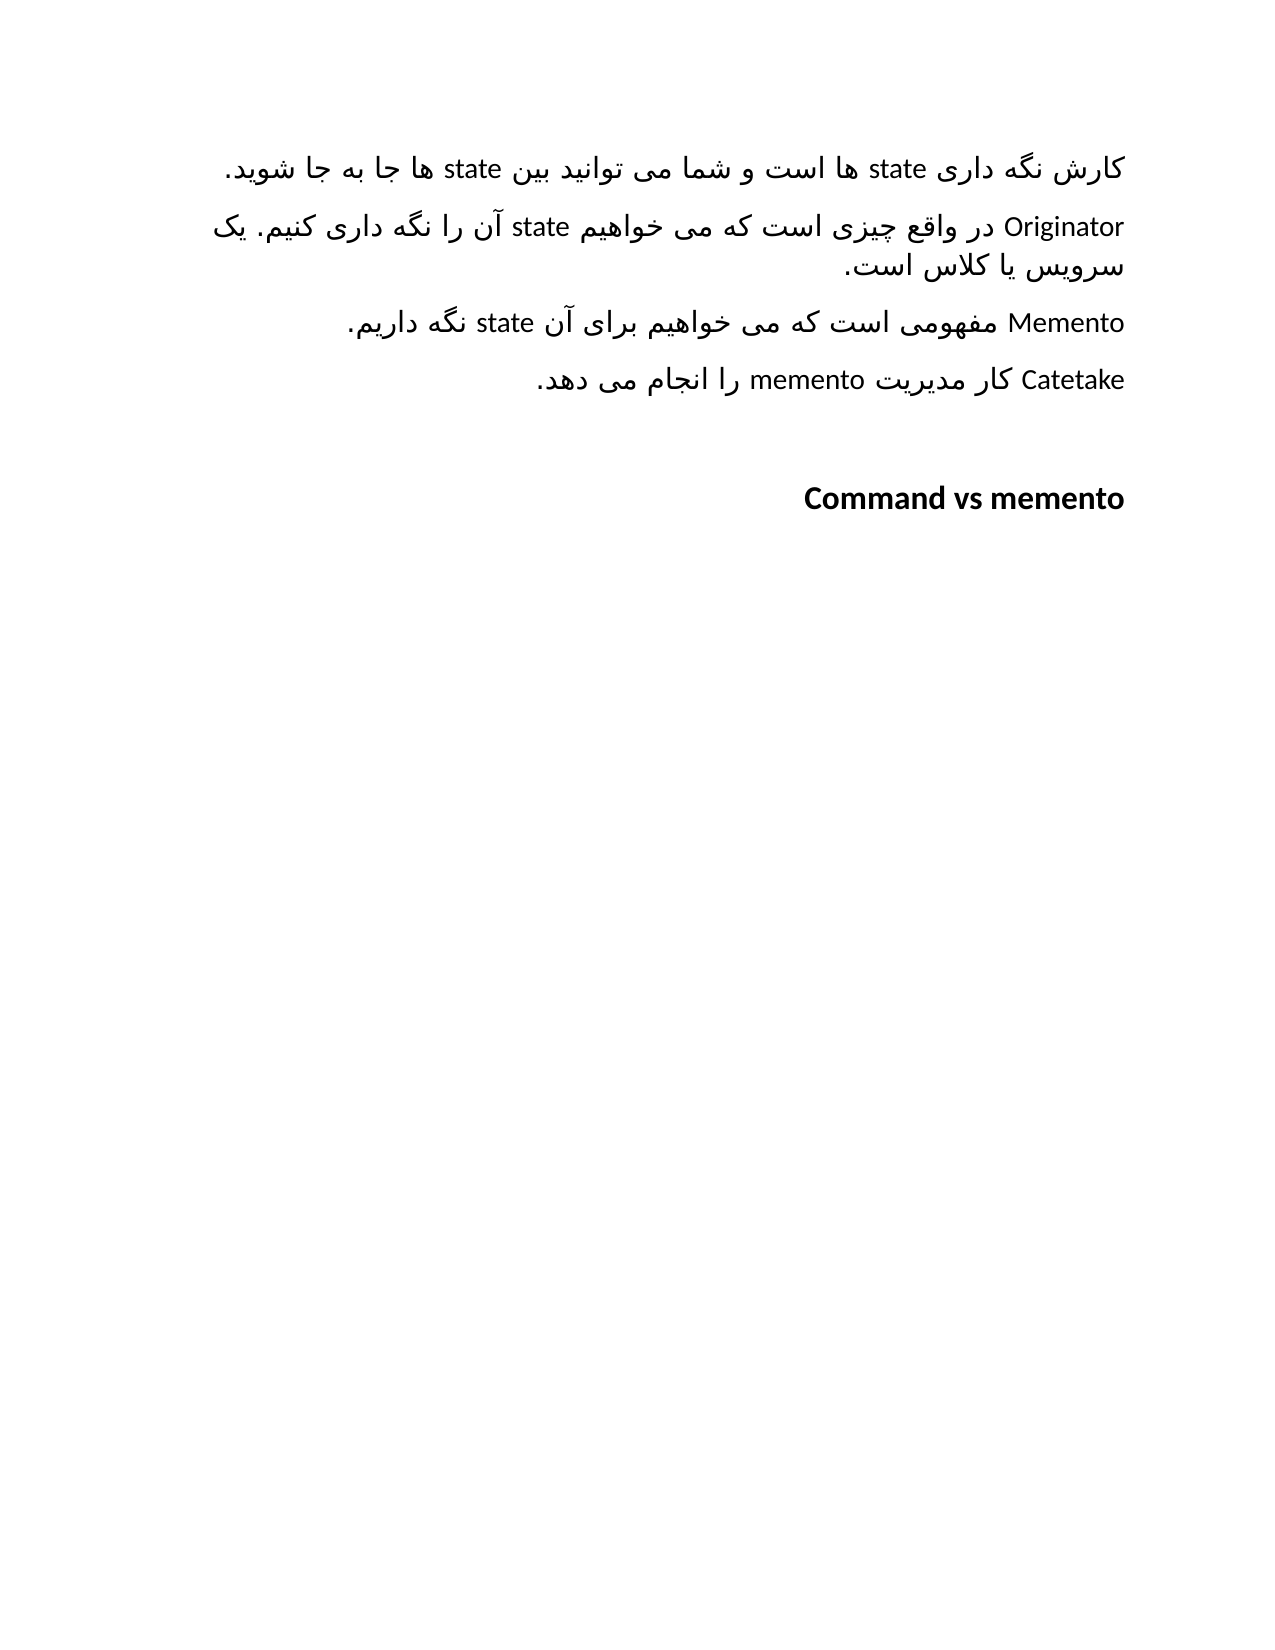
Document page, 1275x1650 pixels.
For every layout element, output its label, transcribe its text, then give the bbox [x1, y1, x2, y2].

text Originator در واقع چیزی است که می خواهیم state آن را نگه داری کنیم. یک سرویس یا کلاس است. [150, 208, 1125, 282]
text کارش نگه داری state ها است و شما می توانید بین state ها جا به جا شوید. [150, 150, 1125, 186]
text Catetake کار مدیریت memento را انجام می دهد. [150, 361, 1125, 397]
text Memento مفهومی است که می خواهیم برای آن state نگه داریم. [150, 304, 1125, 339]
text Command vs memento [150, 477, 1125, 517]
